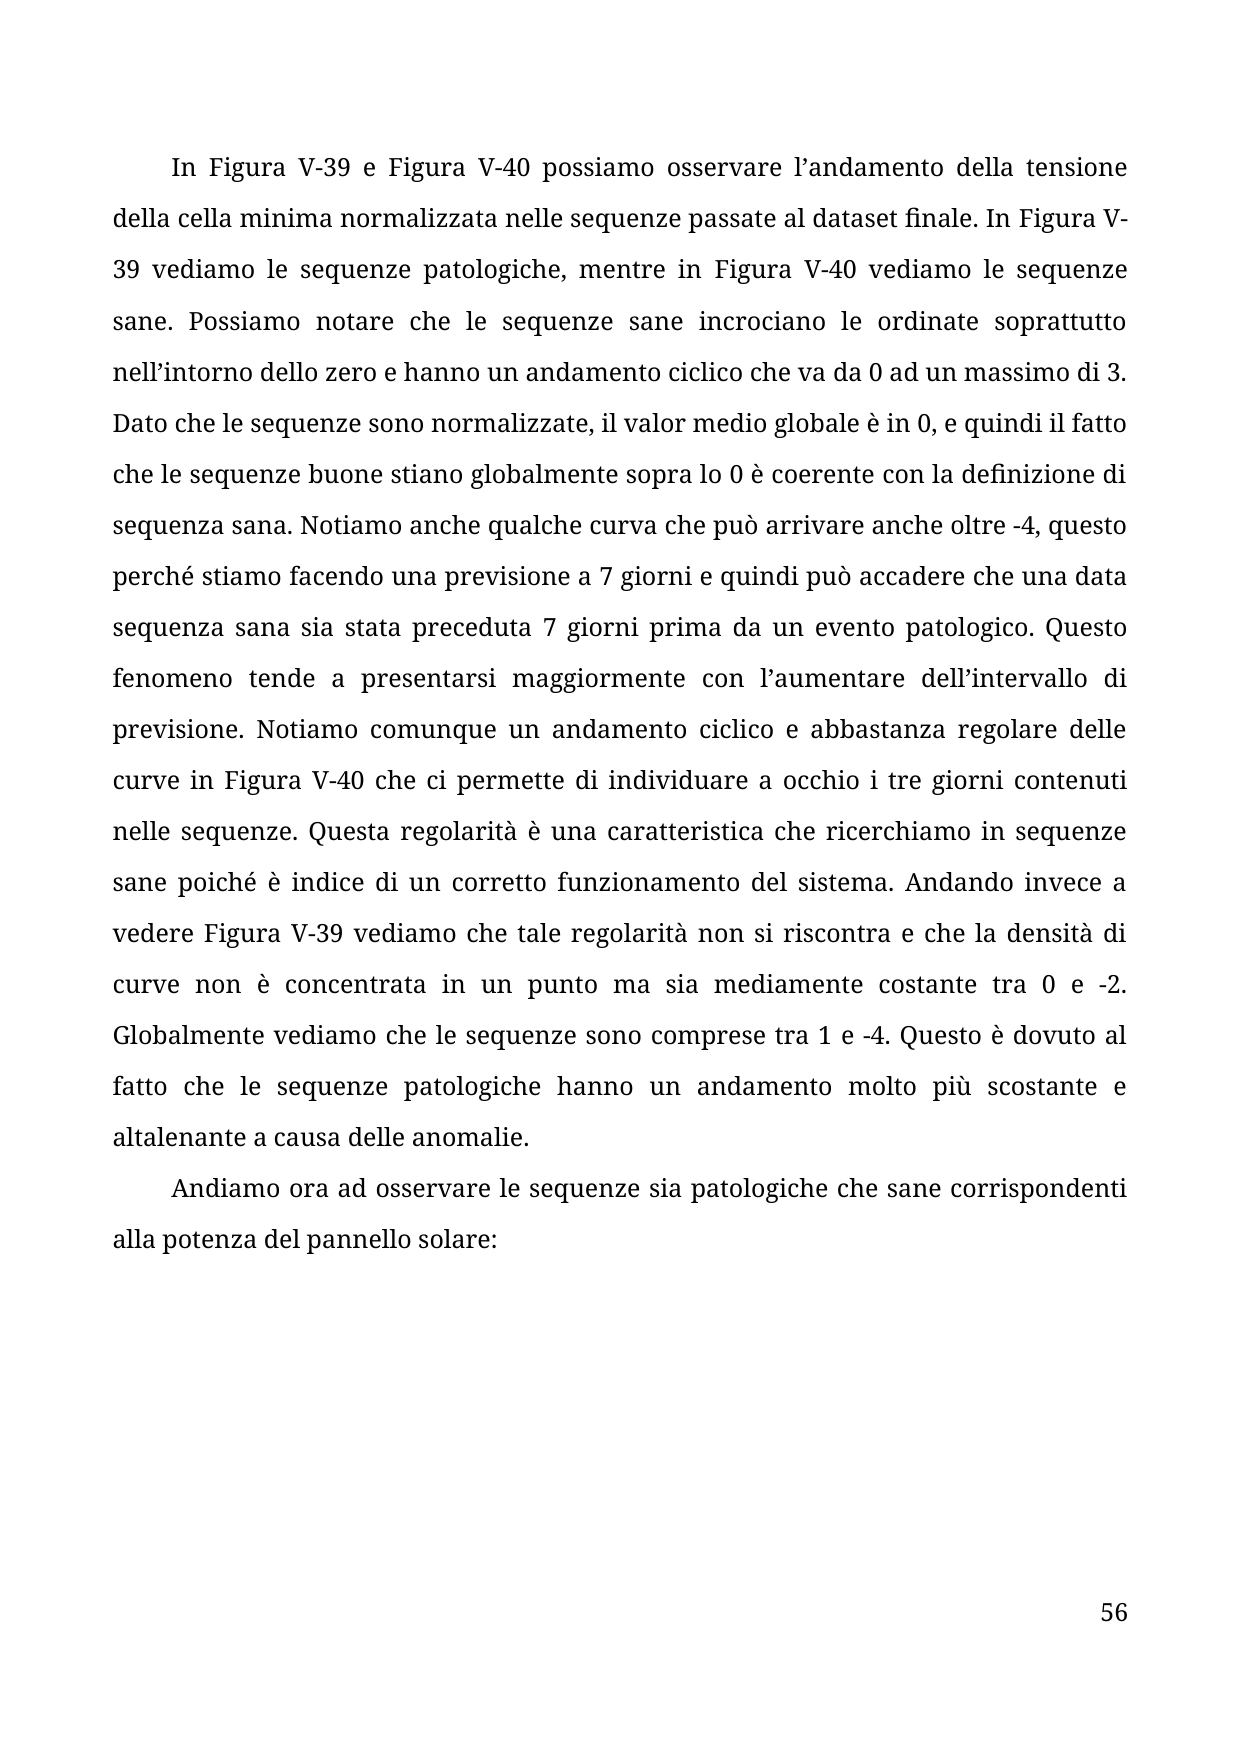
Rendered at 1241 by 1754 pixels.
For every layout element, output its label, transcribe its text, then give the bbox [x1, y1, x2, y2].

text Andiamo ora ad osservare le sequenze sia patologiche che sane corrispondenti alla potenza del pannello solare: [112, 1171, 1128, 1256]
